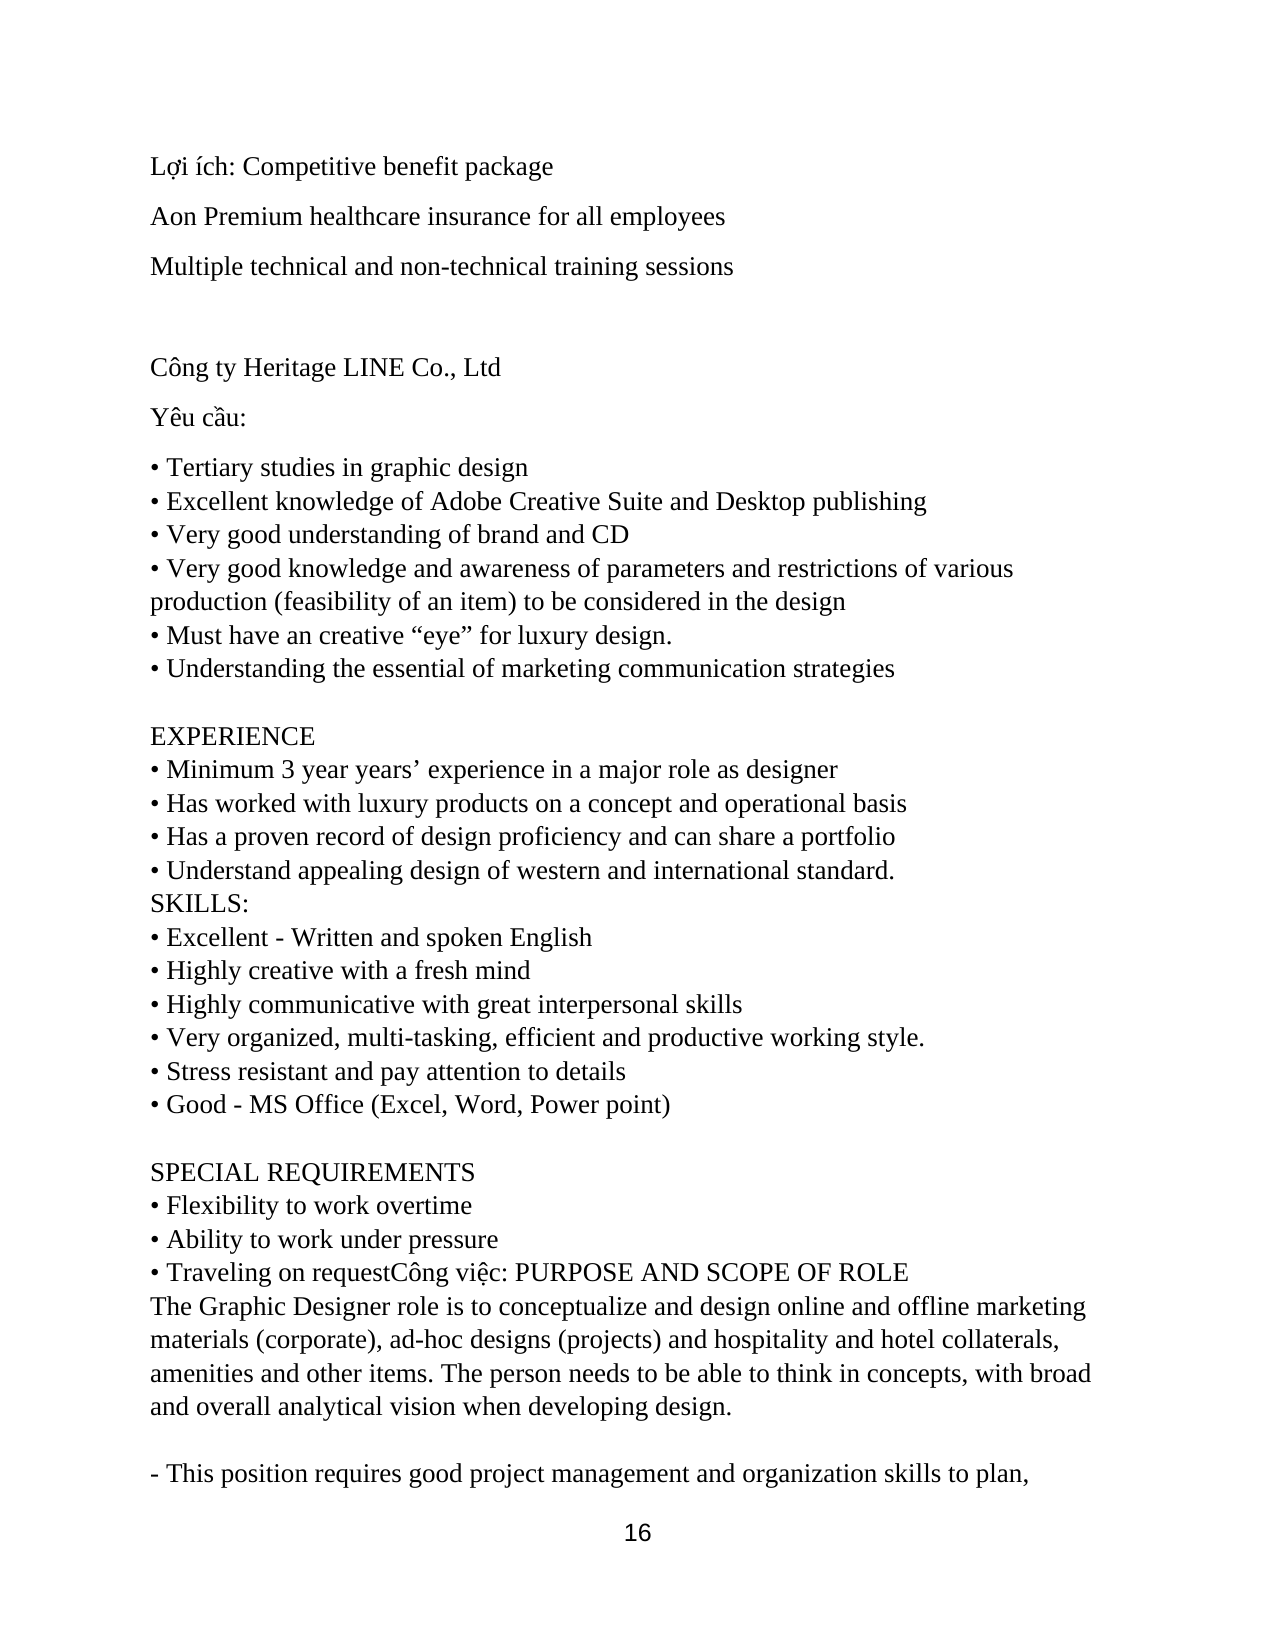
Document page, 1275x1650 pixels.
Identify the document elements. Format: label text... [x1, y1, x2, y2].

text Aon Premium healthcare insurance for all employees [150, 200, 1125, 231]
text Lợi ích: Competitive benefit package [150, 150, 1125, 181]
text Yêu cầu: [150, 401, 1125, 432]
text Công ty Heritage LINE Co., Ltd [150, 351, 1125, 382]
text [150, 451, 1125, 1489]
text Multiple technical and non-technical training sessions [150, 250, 1125, 282]
